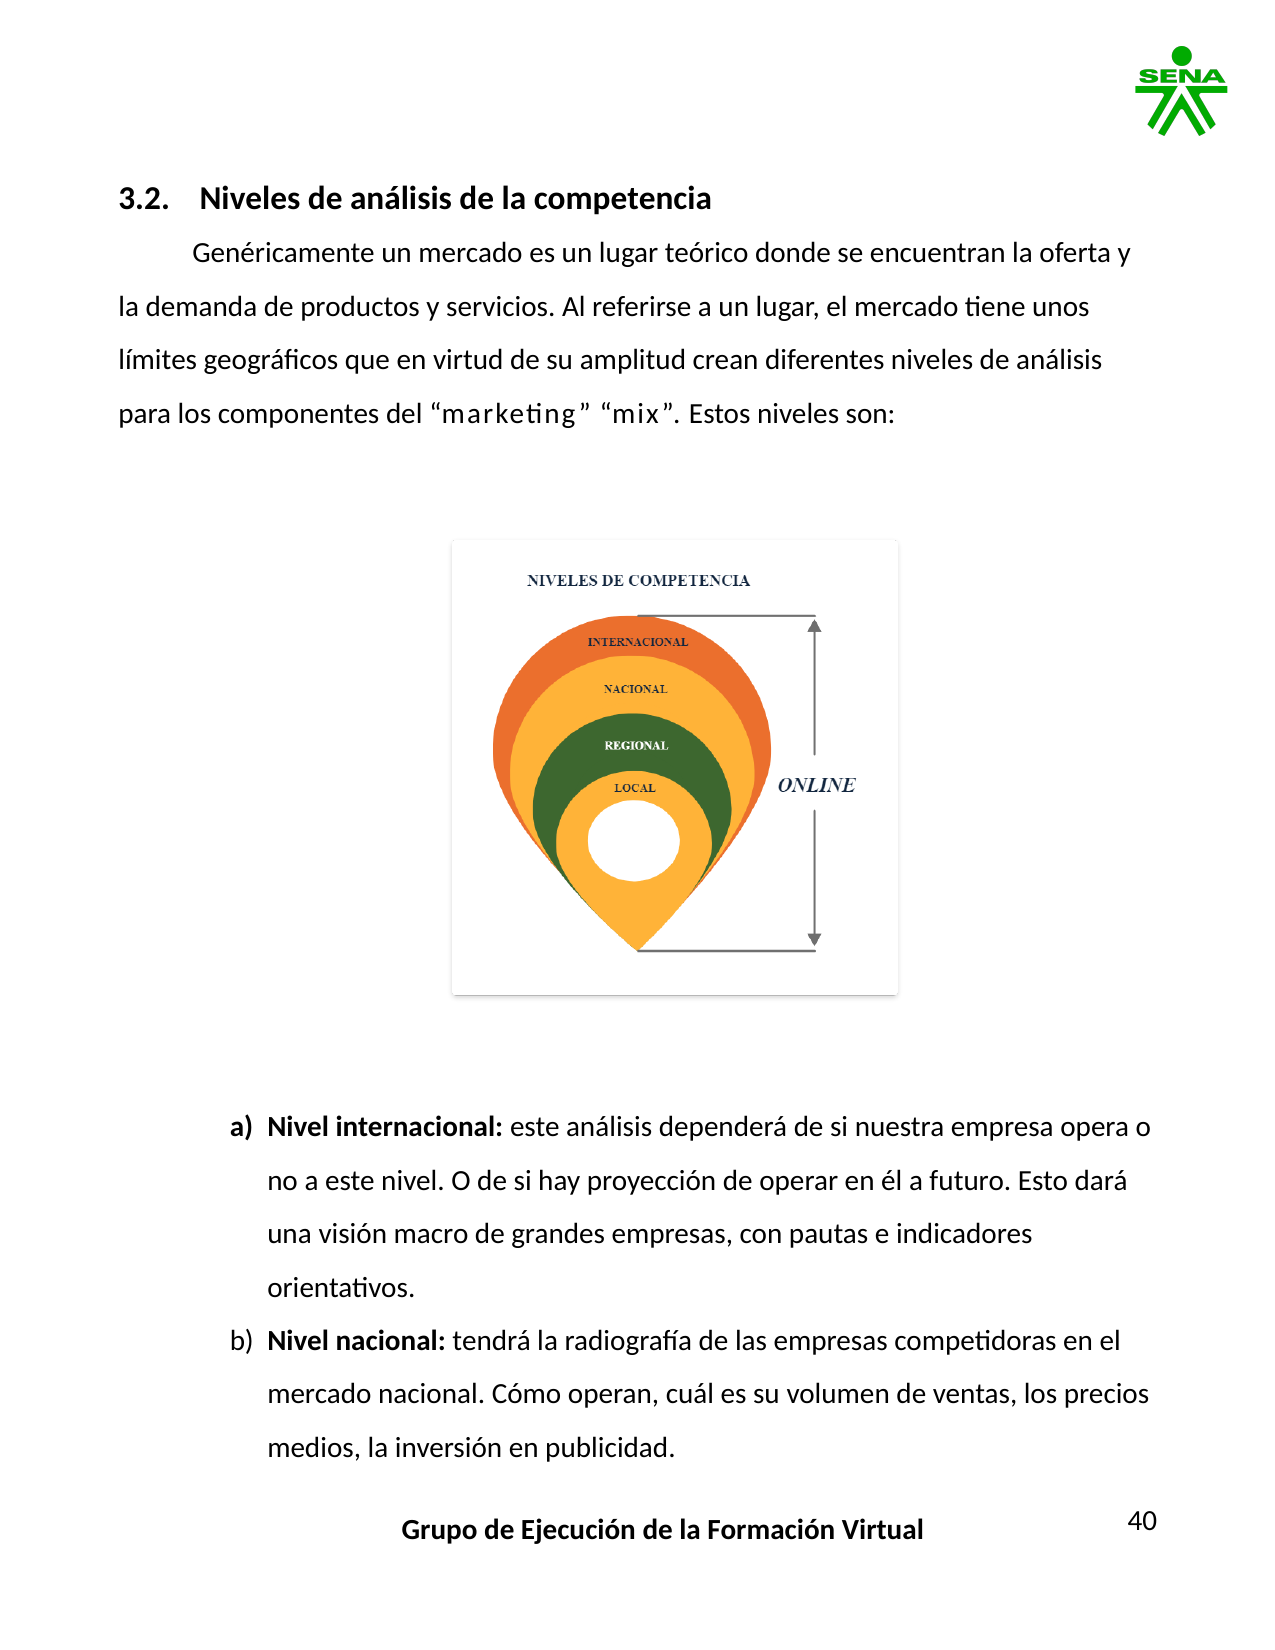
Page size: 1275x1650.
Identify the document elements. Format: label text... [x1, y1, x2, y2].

list Nivel internacional: este análisis dependerá de si nuestra empresa opera o no a este nivel. O de si hay proyección de operar en él a futuro. Esto dará una visión macro de grandes empresas, con pautas e indicadores orientativos. [229, 1108, 1157, 1304]
text Genéricamente un mercado es un lugar teórico donde se encuentran la oferta y la demanda de productos y servicios. Al referirse a un lugar, el mercado tiene unos límites geográficos que en virtud de su amplitud crean diferentes niveles de análisis para los componentes del “marketing” “mix”. Estos niveles son: [118, 234, 1157, 431]
picture [1135, 46, 1228, 136]
subtitle Niveles de análisis de la competencia [118, 177, 1157, 218]
list Nivel nacional: tendrá la radiografía de las empresas competidoras en el mercado nacional. Cómo operan, cuál es su volumen de ventas, los precios medios, la inversión en publicidad. [229, 1322, 1157, 1465]
picture [445, 535, 904, 1004]
